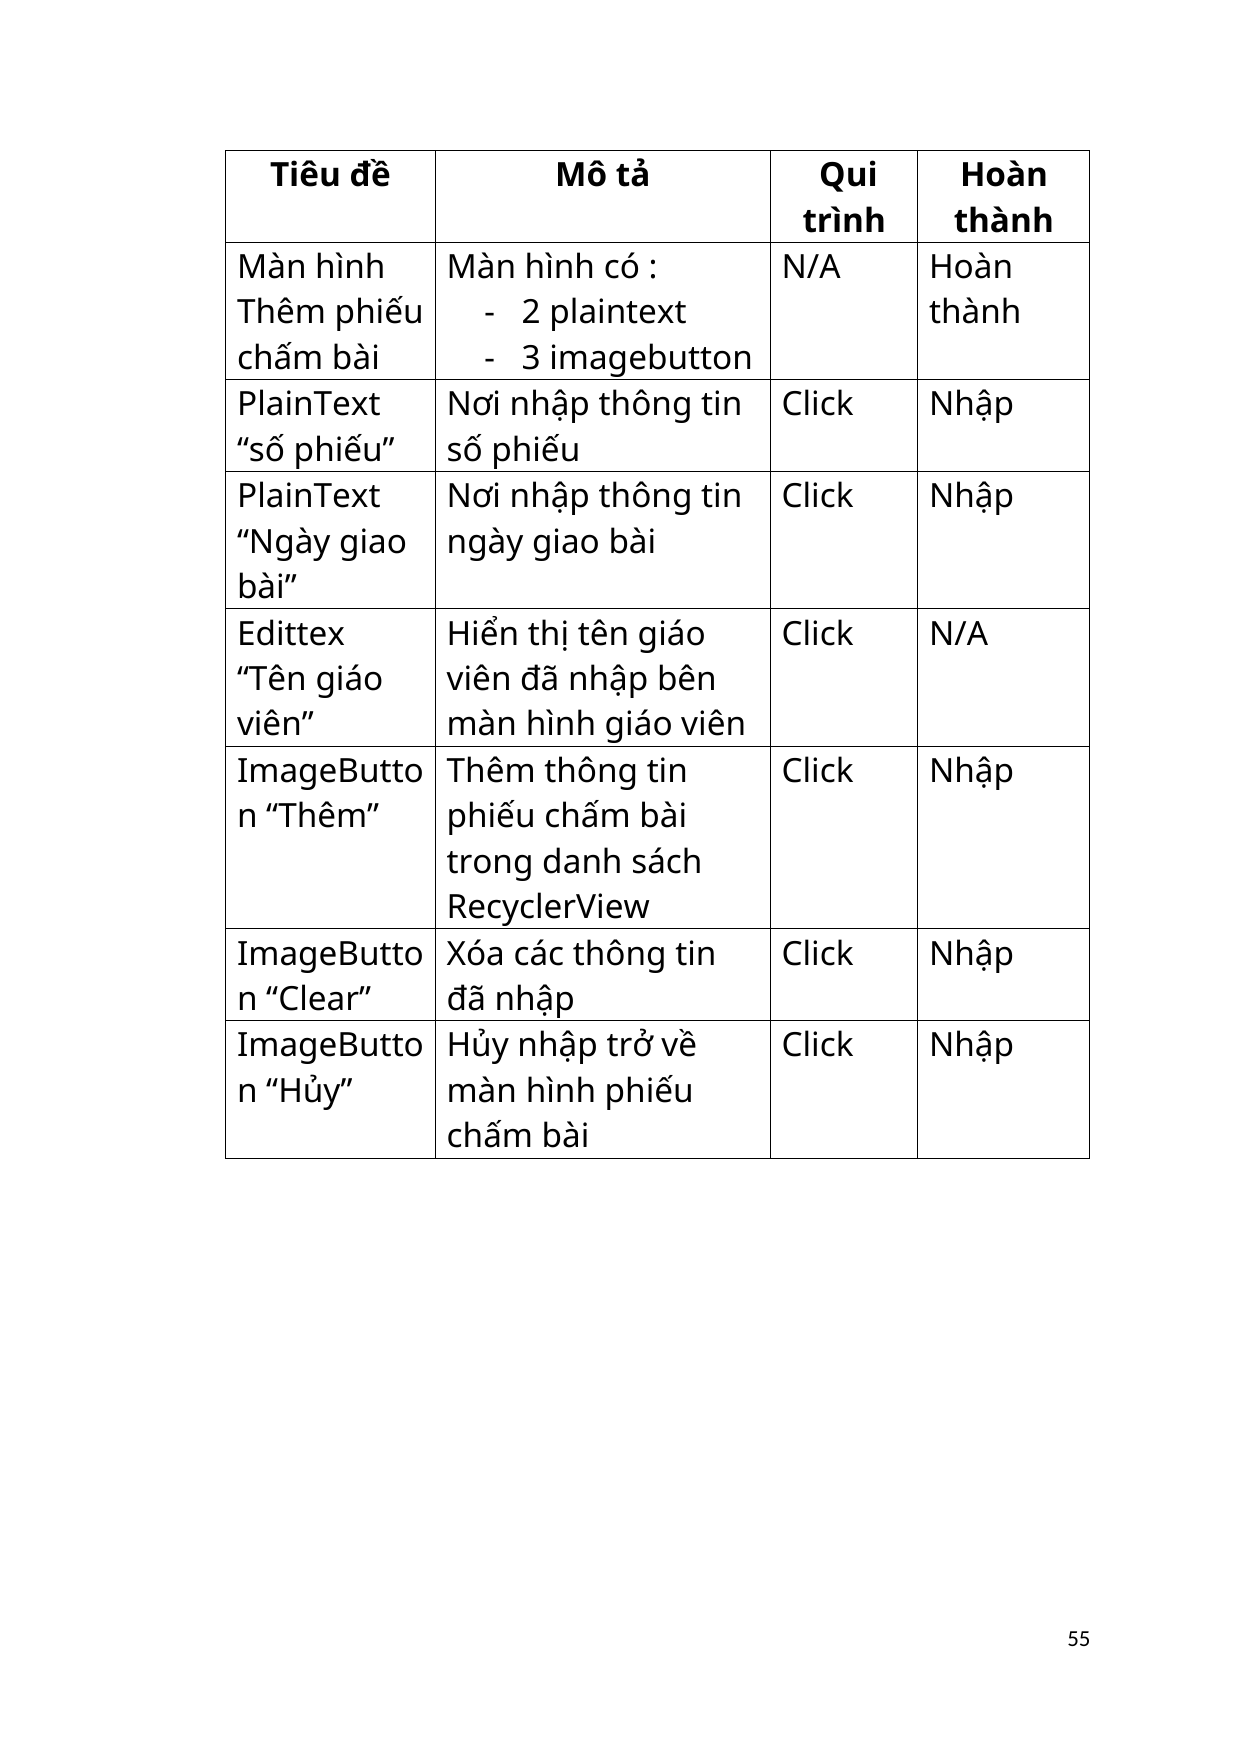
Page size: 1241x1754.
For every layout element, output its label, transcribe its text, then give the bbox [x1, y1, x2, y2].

table_cell Xóa các thông tin đã nhập [436, 929, 770, 1020]
table_cell Hủy nhập trở về màn hình phiếu chấm bài [436, 1021, 770, 1157]
table_cell Click [771, 609, 917, 746]
table_cell Click [771, 747, 917, 928]
table_cell Nhập [918, 472, 1089, 608]
table_cell Nhập [918, 747, 1089, 928]
table_cell Màn hình có : 2 plaintext 3 imagebutton [436, 243, 770, 379]
table_cell Nơi nhập thông tin ngày giao bài [436, 472, 770, 608]
table_cell ImageButton “Thêm” [226, 747, 435, 928]
table_cell PlainText “số phiếu” [226, 380, 435, 471]
table_cell N/A [918, 609, 1089, 746]
table_cell Màn hình Thêm phiếu chấm bài [226, 243, 435, 379]
table_cell Hoàn thành [918, 243, 1089, 379]
table_cell Nhập [918, 380, 1089, 471]
table_header Qui trình [771, 151, 917, 242]
table_cell Edittex “Tên giáo viên” [226, 609, 435, 746]
table_cell Hiển thị tên giáo viên đã nhập bên màn hình giáo viên [436, 609, 770, 746]
table_header Hoàn thành [918, 151, 1089, 242]
table_cell Click [771, 380, 917, 471]
table_cell ImageButton “Hủy” [226, 1021, 435, 1157]
table_cell PlainText “Ngày giao bài” [226, 472, 435, 608]
table_cell Thêm thông tin phiếu chấm bài trong danh sách RecyclerView [436, 747, 770, 928]
table_cell Nơi nhập thông tin số phiếu [436, 380, 770, 471]
table_header Tiêu đề [226, 151, 435, 242]
table_cell Click [771, 929, 917, 1020]
table_cell Nhập [918, 929, 1089, 1020]
table_cell Click [771, 472, 917, 608]
table_cell ImageButton “Clear” [226, 929, 435, 1020]
table_cell N/A [771, 243, 917, 379]
table_cell Nhập [918, 1021, 1089, 1157]
table_header Mô tả [436, 151, 770, 242]
table_cell Click [771, 1021, 917, 1157]
